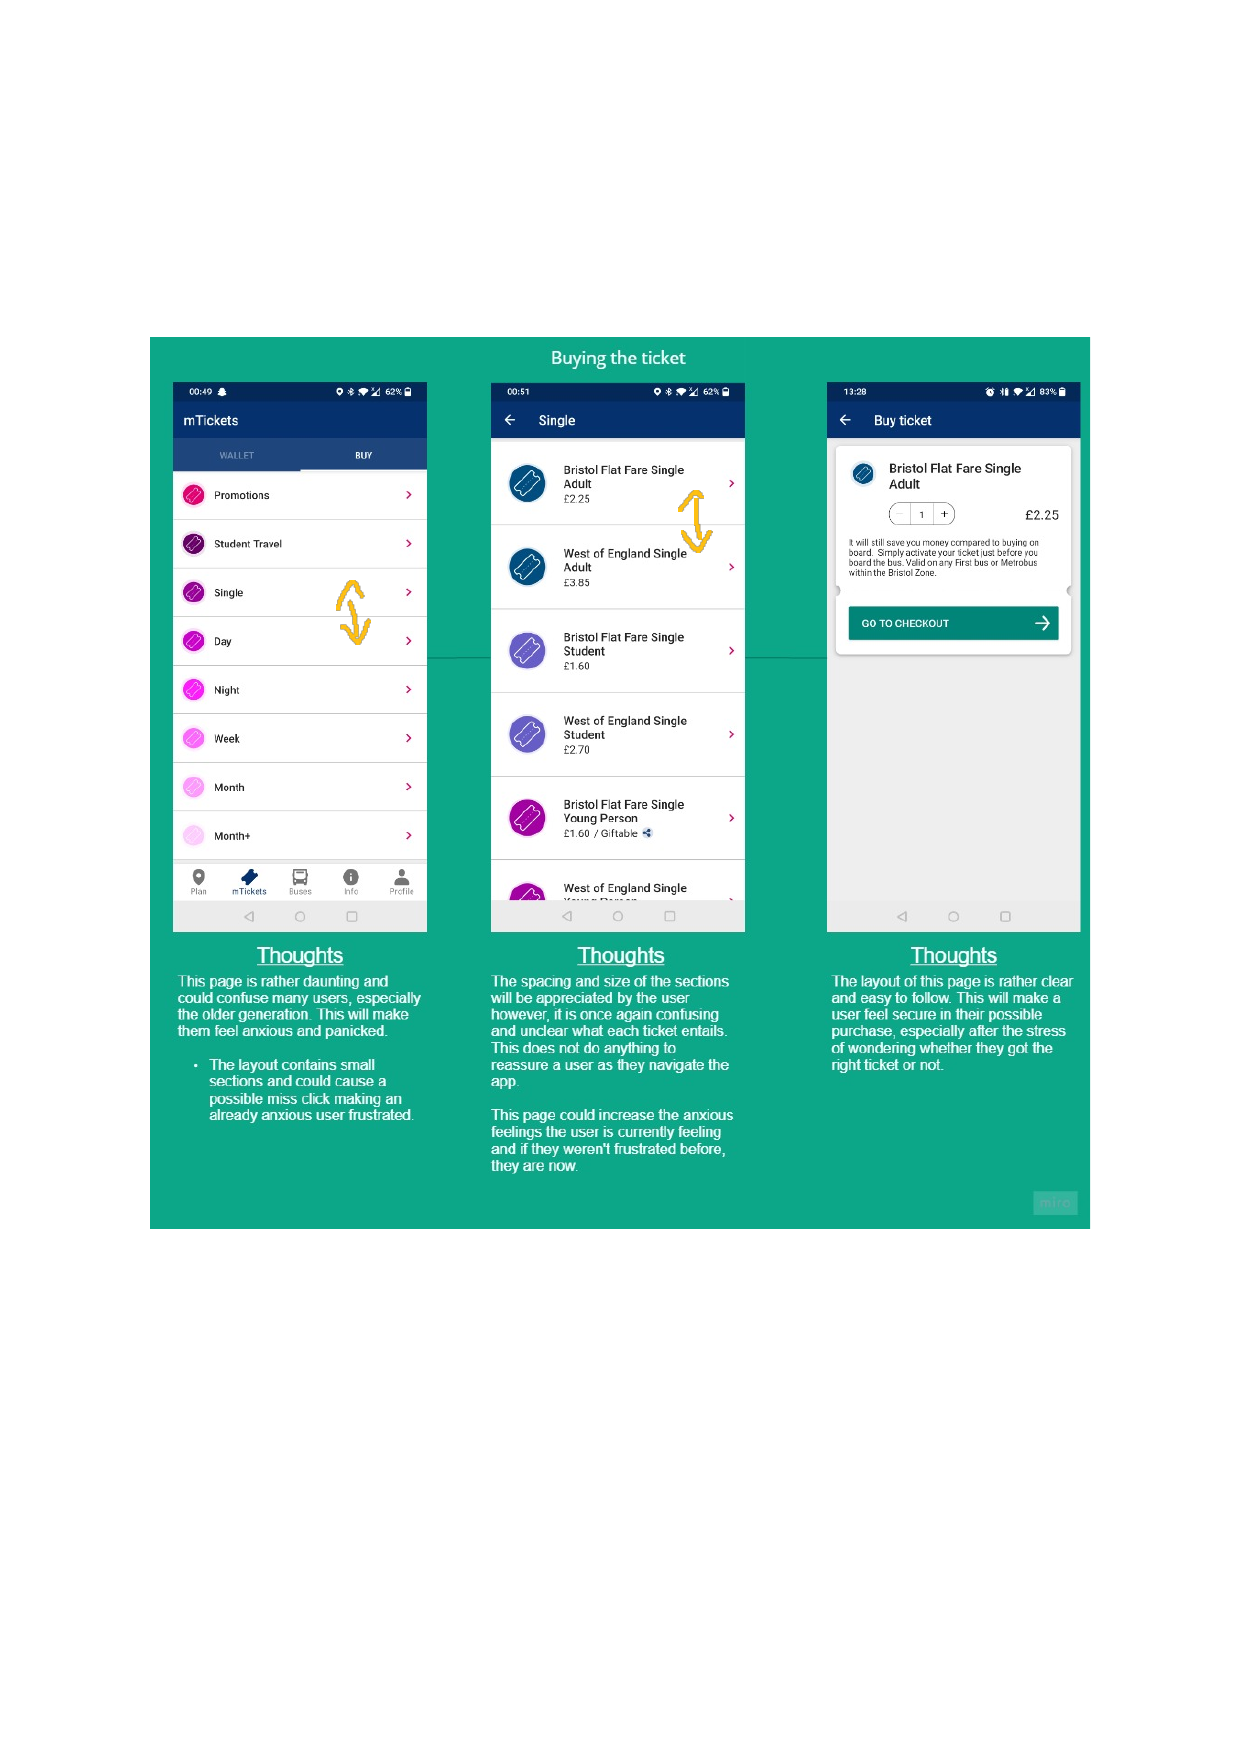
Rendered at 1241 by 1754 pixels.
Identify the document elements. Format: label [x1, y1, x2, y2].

picture [150, 337, 1091, 1229]
